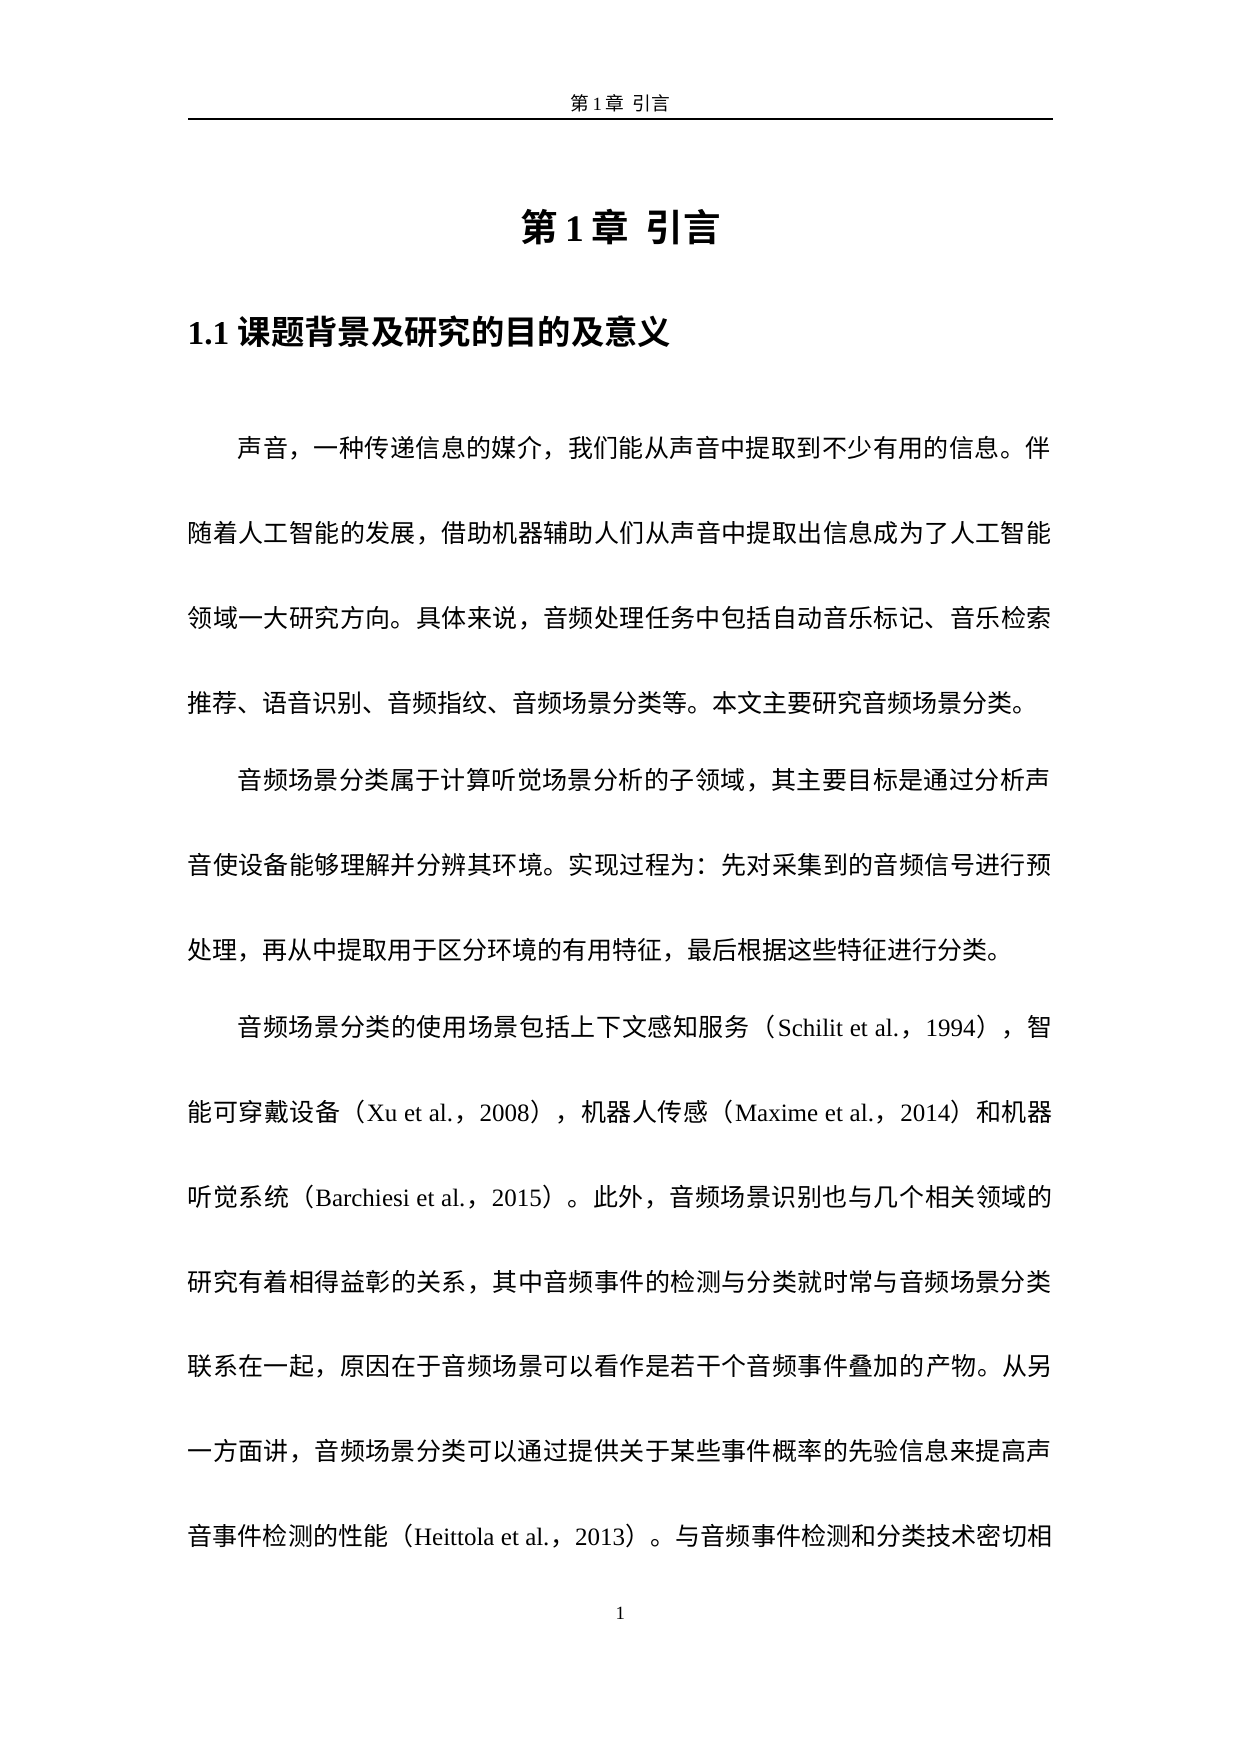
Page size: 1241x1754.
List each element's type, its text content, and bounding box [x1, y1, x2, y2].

subtitle 第1章 引言 [187, 191, 1053, 258]
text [187, 991, 1053, 1569]
text 声音，一种传递信息的媒介，我们能从声音中提取到不少有用的信息。伴随着人工智能的发展，借助机器辅助人们从声音中提取出信息成为了人工智能领域一大研究方向。具体来说，音频处理任务中包括自动音乐标记、音乐检索推荐、语音识别、音频指纹、音频场景分类等。本文主要研究音频场景分类。 [187, 413, 1053, 736]
subtitle 1.1 课题背景及研究的目的及意义 [187, 296, 1053, 364]
text 音频场景分类属于计算听觉场景分析的子领域，其主要目标是通过分析声音使设备能够理解并分辨其环境。实现过程为：先对采集到的音频信号进行预处理，再从中提取用于区分环境的有用特征，最后根据这些特征进行分类。 [187, 745, 1053, 982]
